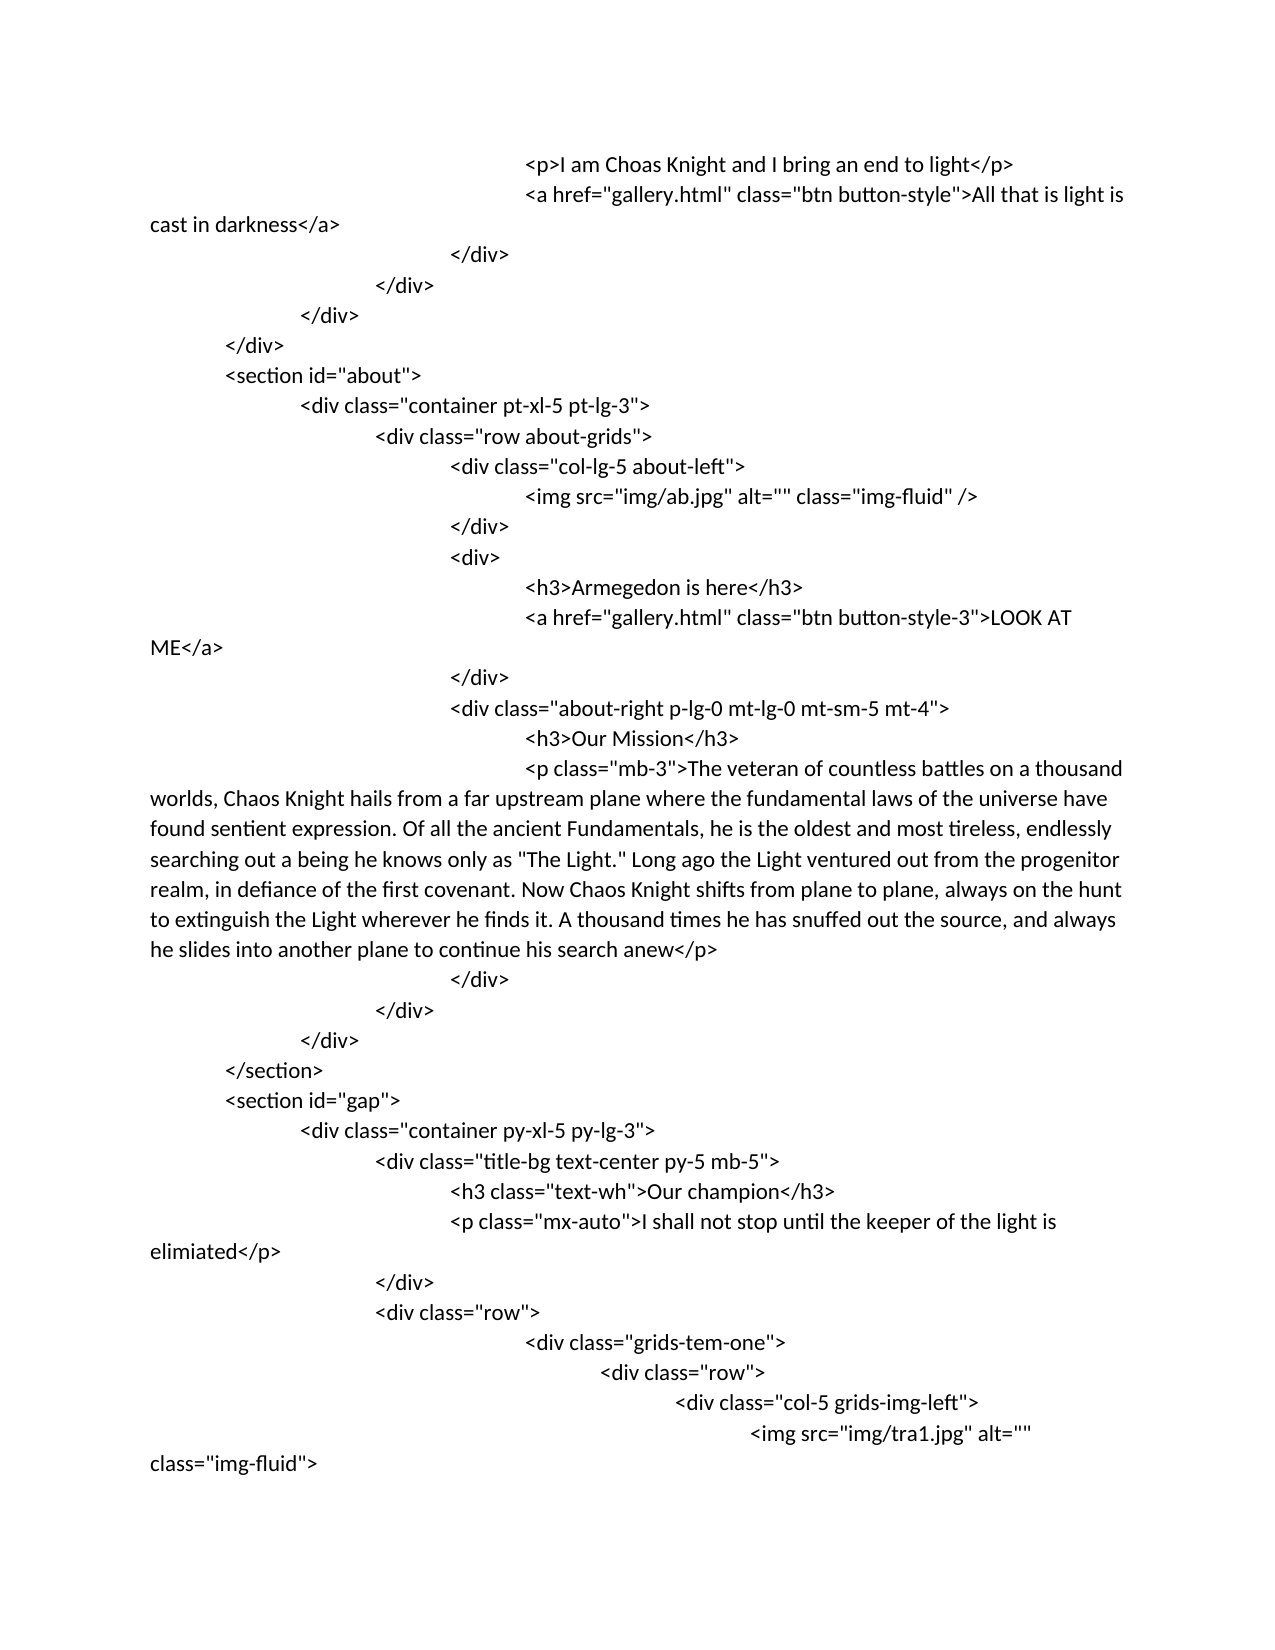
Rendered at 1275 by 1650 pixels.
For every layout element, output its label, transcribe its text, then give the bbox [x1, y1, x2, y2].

text <div class="about-right p-lg-0 mt-lg-0 mt-sm-5 mt-4"> [150, 694, 1125, 722]
text </div> [150, 663, 1125, 692]
text <h3>Armegedon is here</h3> [150, 573, 1125, 601]
text <div class="container pt-xl-5 pt-lg-3"> [150, 392, 1125, 420]
text <div class="grids-tem-one"> [150, 1328, 1125, 1356]
text <p class="mx-auto">I shall not stop until the keeper of the light is elimiated</p> [150, 1207, 1125, 1266]
text </div> [150, 271, 1125, 299]
text </div> [150, 241, 1125, 269]
text <h3>Our Mission</h3> [150, 724, 1125, 752]
text <h3 class="text-wh">Our champion</h3> [150, 1177, 1125, 1205]
text </div> [150, 1026, 1125, 1054]
text <div class="col-lg-5 about-left"> [150, 452, 1125, 480]
text <a href="gallery.html" class="btn button-style-3">LOOK AT ME</a> [150, 603, 1125, 661]
text <a href="gallery.html" class="btn button-style">All that is light is cast in darkness</a> [150, 180, 1125, 238]
text <p class="mb-3">The veteran of countless battles on a thousand worlds, Chaos Knight hails from a far upstream plane where the fundamental laws of the universe have found sentient expression. Of all the ancient Fundamentals, he is the oldest and most tireless, endlessly searching out a being he knows only as "The Light." Long ago the Light ventured out from the progenitor realm, in defiance of the first covenant. Now Chaos Knight shifts from plane to plane, always on the hunt to extinguish the Light wherever he finds it. A thousand times he has snuffed out the source, and always he slides into another plane to continue his search anew</p> [150, 754, 1125, 963]
text </div> [150, 512, 1125, 541]
text <div class="row"> [150, 1358, 1125, 1386]
text <img src="img/ab.jpg" alt="" class="img-fluid" /> [150, 482, 1125, 510]
text <img src="img/tra1.jpg" alt="" class="img-fluid"> [150, 1419, 1125, 1477]
text <div> [150, 543, 1125, 571]
text <section id="gap"> [150, 1086, 1125, 1114]
text </div> [150, 1268, 1125, 1296]
text </div> [150, 301, 1125, 329]
text <div class="title-bg text-center py-5 mb-5"> [150, 1147, 1125, 1175]
text <section id="about"> [150, 361, 1125, 389]
text <div class="row"> [150, 1298, 1125, 1326]
text </div> [150, 966, 1125, 994]
text </section> [150, 1056, 1125, 1084]
text <div class="row about-grids"> [150, 422, 1125, 450]
text <div class="col-5 grids-img-left"> [150, 1388, 1125, 1417]
text </div> [150, 331, 1125, 359]
text </div> [150, 996, 1125, 1024]
text <p>I am Choas Knight and I bring an end to light</p> [150, 150, 1125, 178]
text <div class="container py-xl-5 py-lg-3"> [150, 1117, 1125, 1145]
